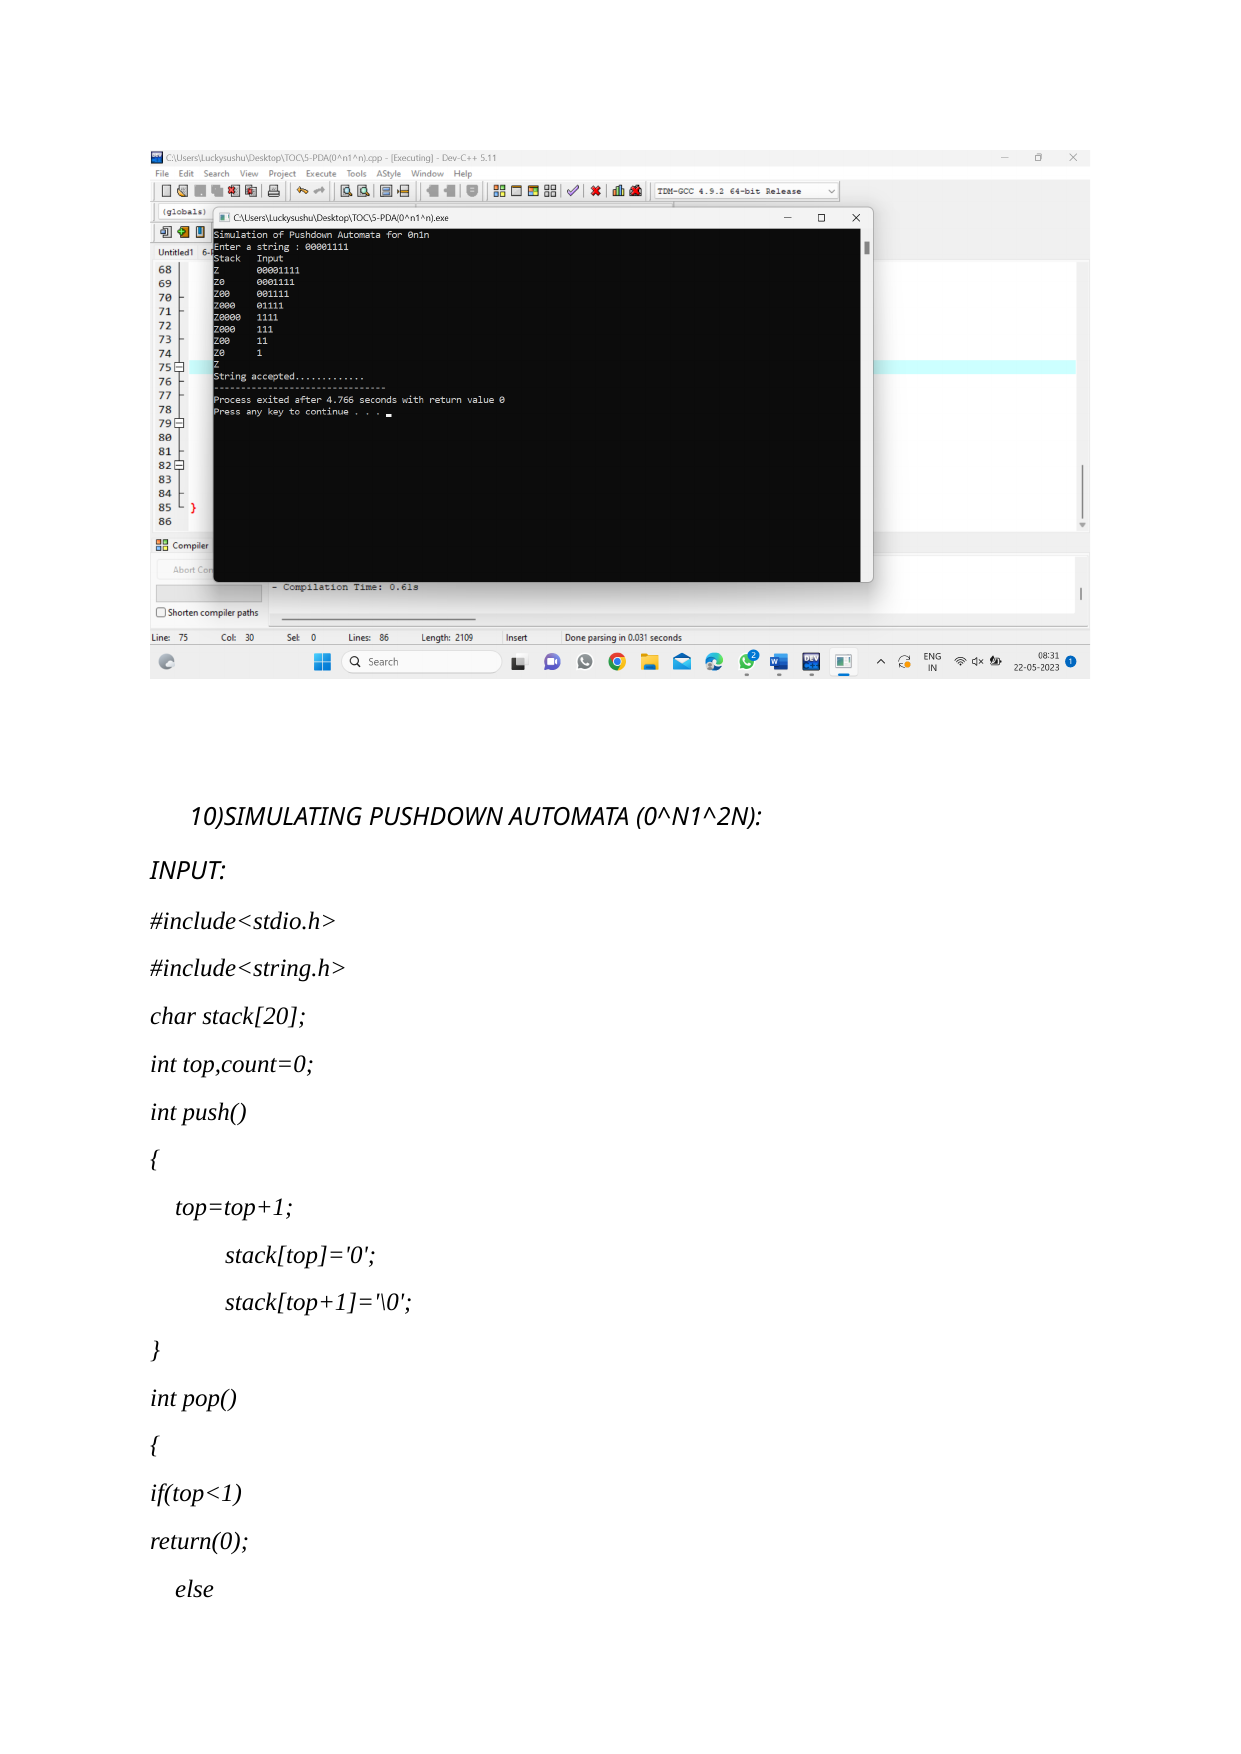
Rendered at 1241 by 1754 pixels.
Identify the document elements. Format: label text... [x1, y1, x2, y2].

text top=top+1; [150, 1192, 1090, 1221]
text int pop() [150, 1383, 1090, 1412]
text 10)SIMULATING PUSHDOWN AUTOMATA (0^N1^2N): [150, 799, 1090, 833]
text #include<stdio.h> [150, 906, 1090, 934]
text } [150, 1335, 1090, 1364]
text stack[top]='0'; [150, 1240, 1090, 1268]
picture [150, 150, 1091, 679]
text #include<string.h> [150, 953, 1090, 982]
text if(top<1) [150, 1478, 1090, 1507]
text { [150, 1431, 1090, 1459]
text int push() [150, 1097, 1090, 1125]
text INPUT: [150, 852, 1090, 886]
text { [150, 1144, 1090, 1173]
text return(0); [150, 1526, 1090, 1555]
text stack[top+1]='\0'; [150, 1287, 1090, 1316]
text int top,count=0; [150, 1049, 1090, 1078]
text else [150, 1574, 1090, 1602]
text char stack[20]; [150, 1001, 1090, 1030]
